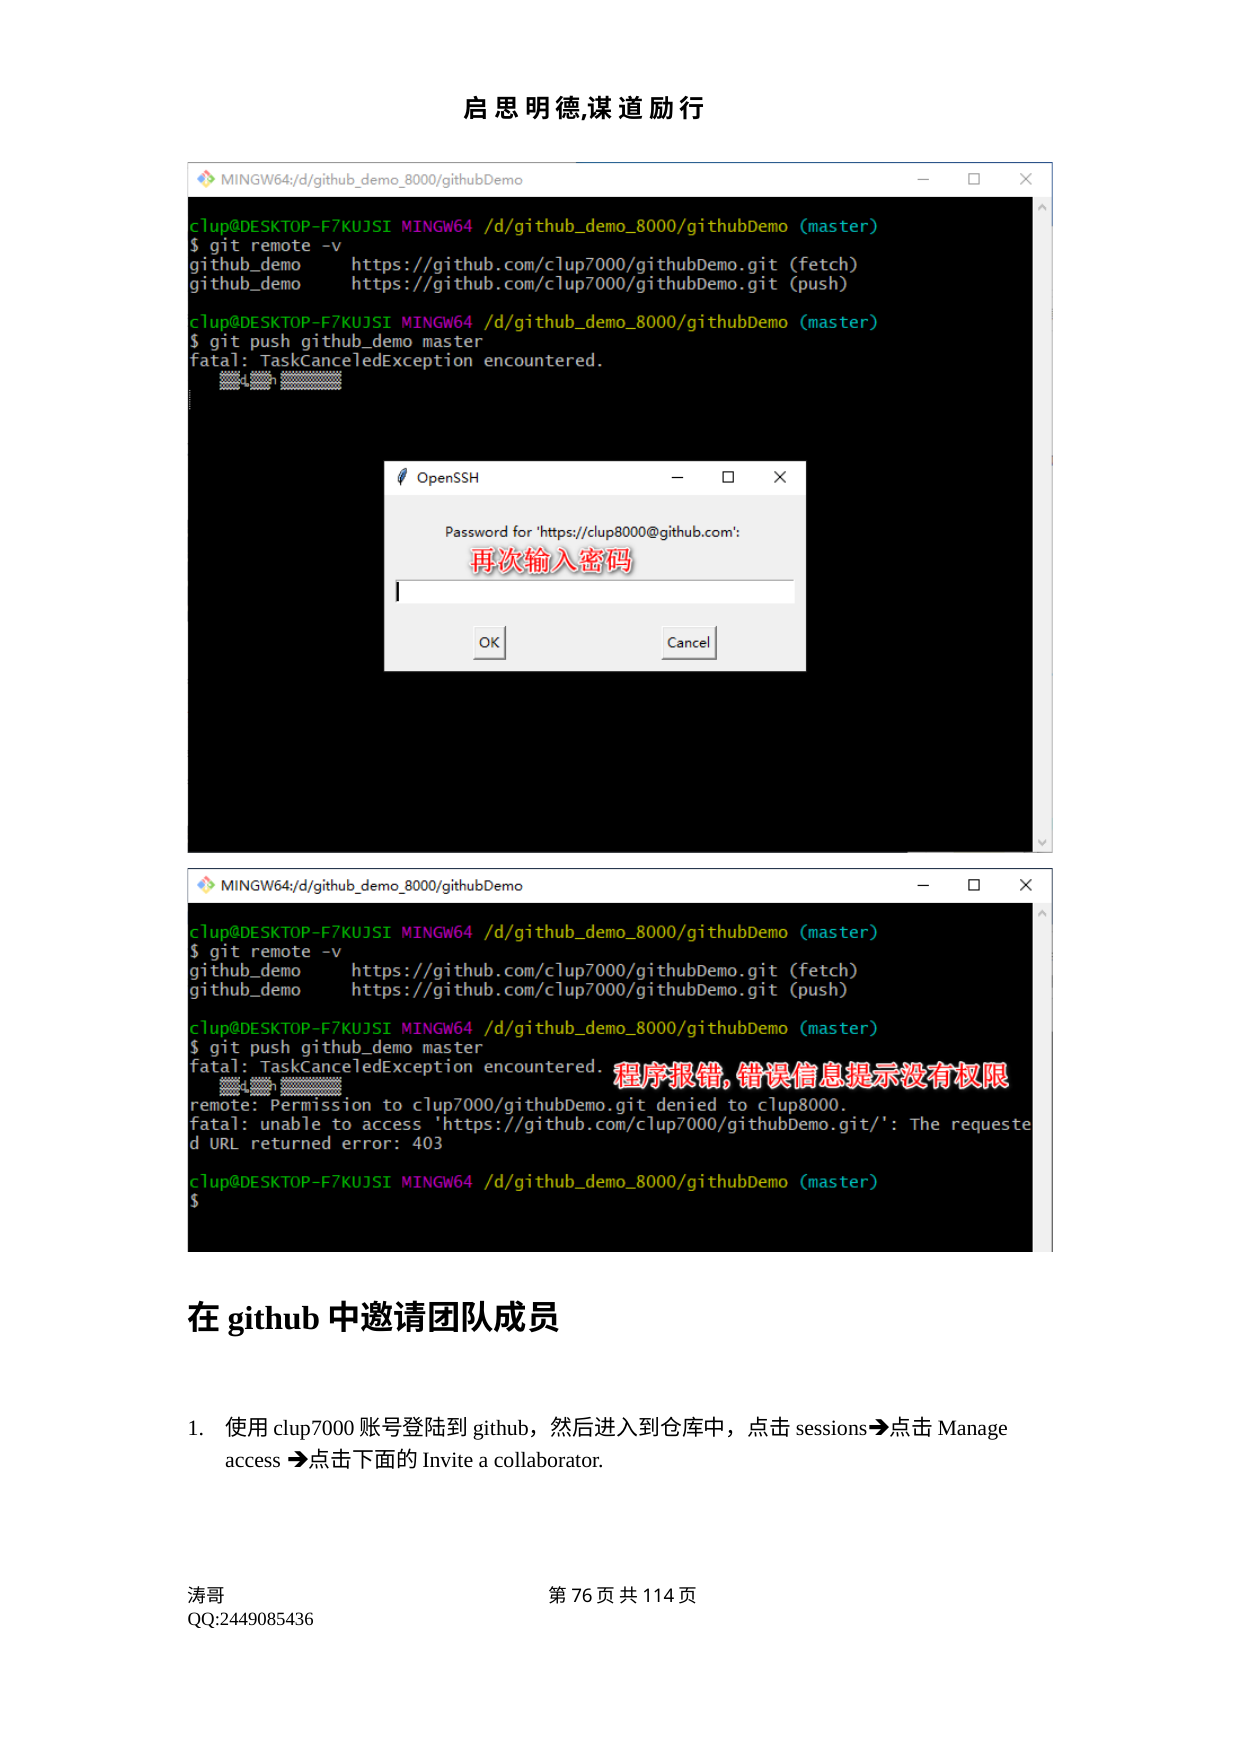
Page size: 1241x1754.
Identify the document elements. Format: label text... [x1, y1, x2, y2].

picture [187, 162, 1053, 853]
picture [187, 868, 1053, 1252]
subtitle 在github中邀请团队成员 [187, 1282, 1053, 1347]
list 使用clup7000账号登陆到github，然后进入到仓库中，点击sessions点击Manage access 点击下面的Invite a collaborator. [187, 1409, 1053, 1474]
